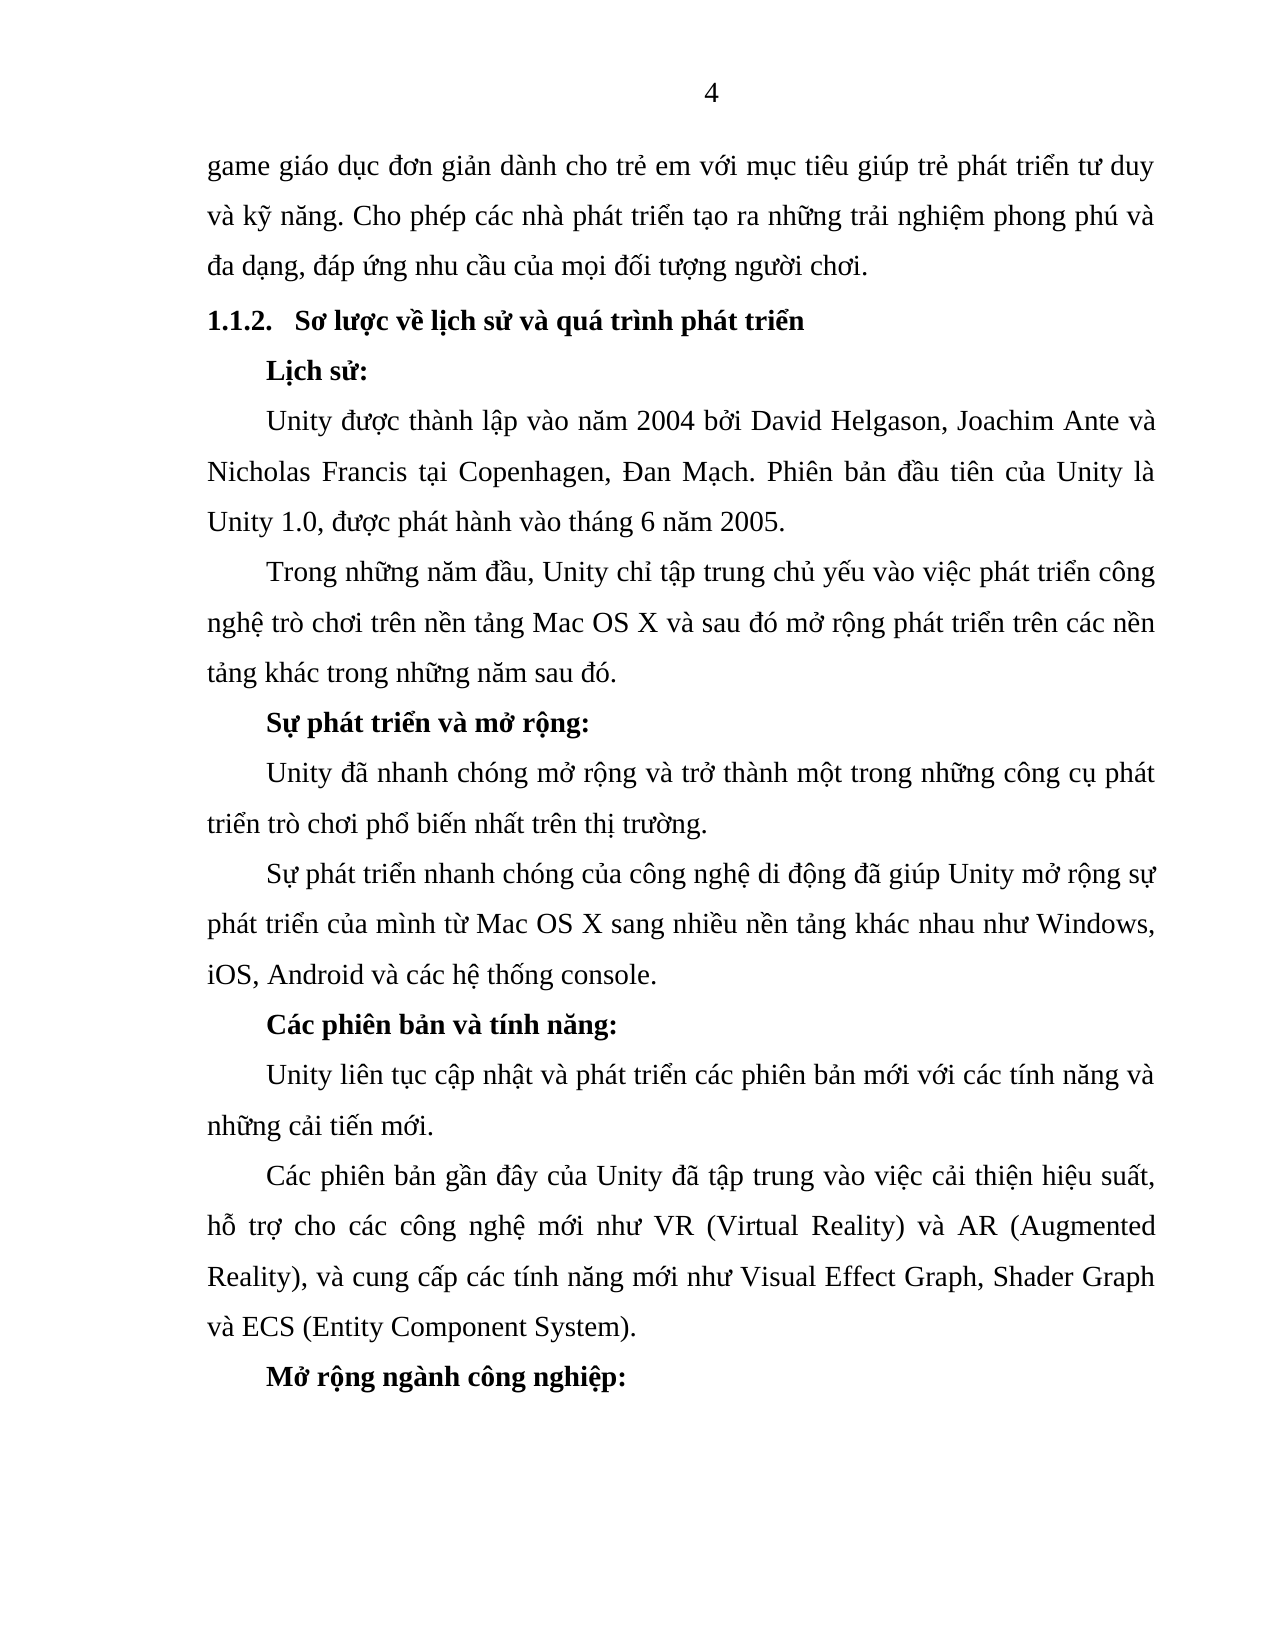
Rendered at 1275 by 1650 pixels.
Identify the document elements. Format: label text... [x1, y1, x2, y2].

text Sự phát triển và mở rộng: [207, 705, 1157, 739]
text Unity được thành lập vào năm 2004 bởi David Helgason, Joachim Ante và Nicholas Francis tại Copenhagen, Đan Mạch. Phiên bản đầu tiên của Unity là Unity 1.0, được phát hành vào tháng 6 năm 2005. [207, 403, 1157, 538]
text Mở rộng ngành công nghiệp: [207, 1359, 1157, 1393]
text Unity đã nhanh chóng mở rộng và trở thành một trong những công cụ phát triển trò chơi phổ biến nhất trên thị trường. [207, 756, 1157, 839]
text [207, 148, 1157, 282]
text Lịch sử: [207, 353, 1157, 387]
subtitle 1.1.2. Sơ lược về lịch sử và quá trình phát triển [207, 303, 1157, 336]
text Các phiên bản và tính năng: [207, 1007, 1157, 1041]
text Unity liên tục cập nhật và phát triển các phiên bản mới với các tính năng và những cải tiến mới. [207, 1057, 1157, 1141]
text Sự phát triển nhanh chóng của công nghệ di động đã giúp Unity mở rộng sự phát triển của mình từ Mac OS X sang nhiều nền tảng khác nhau như Windows, iOS, Android và các hệ thống console. [207, 856, 1157, 990]
text Trong những năm đầu, Unity chỉ tập trung chủ yếu vào việc phát triển công nghệ trò chơi trên nền tảng Mac OS X và sau đó mở rộng phát triển trên các nền tảng khác trong những năm sau đó. [207, 554, 1157, 688]
text Các phiên bản gần đây của Unity đã tập trung vào việc cải thiện hiệu suất, hỗ trợ cho các công nghệ mới như VR (Virtual Reality) và AR (Augmented Reality), và cung cấp các tính năng mới như Visual Effect Graph, Shader Graph và ECS (Entity Component System). [207, 1158, 1157, 1343]
